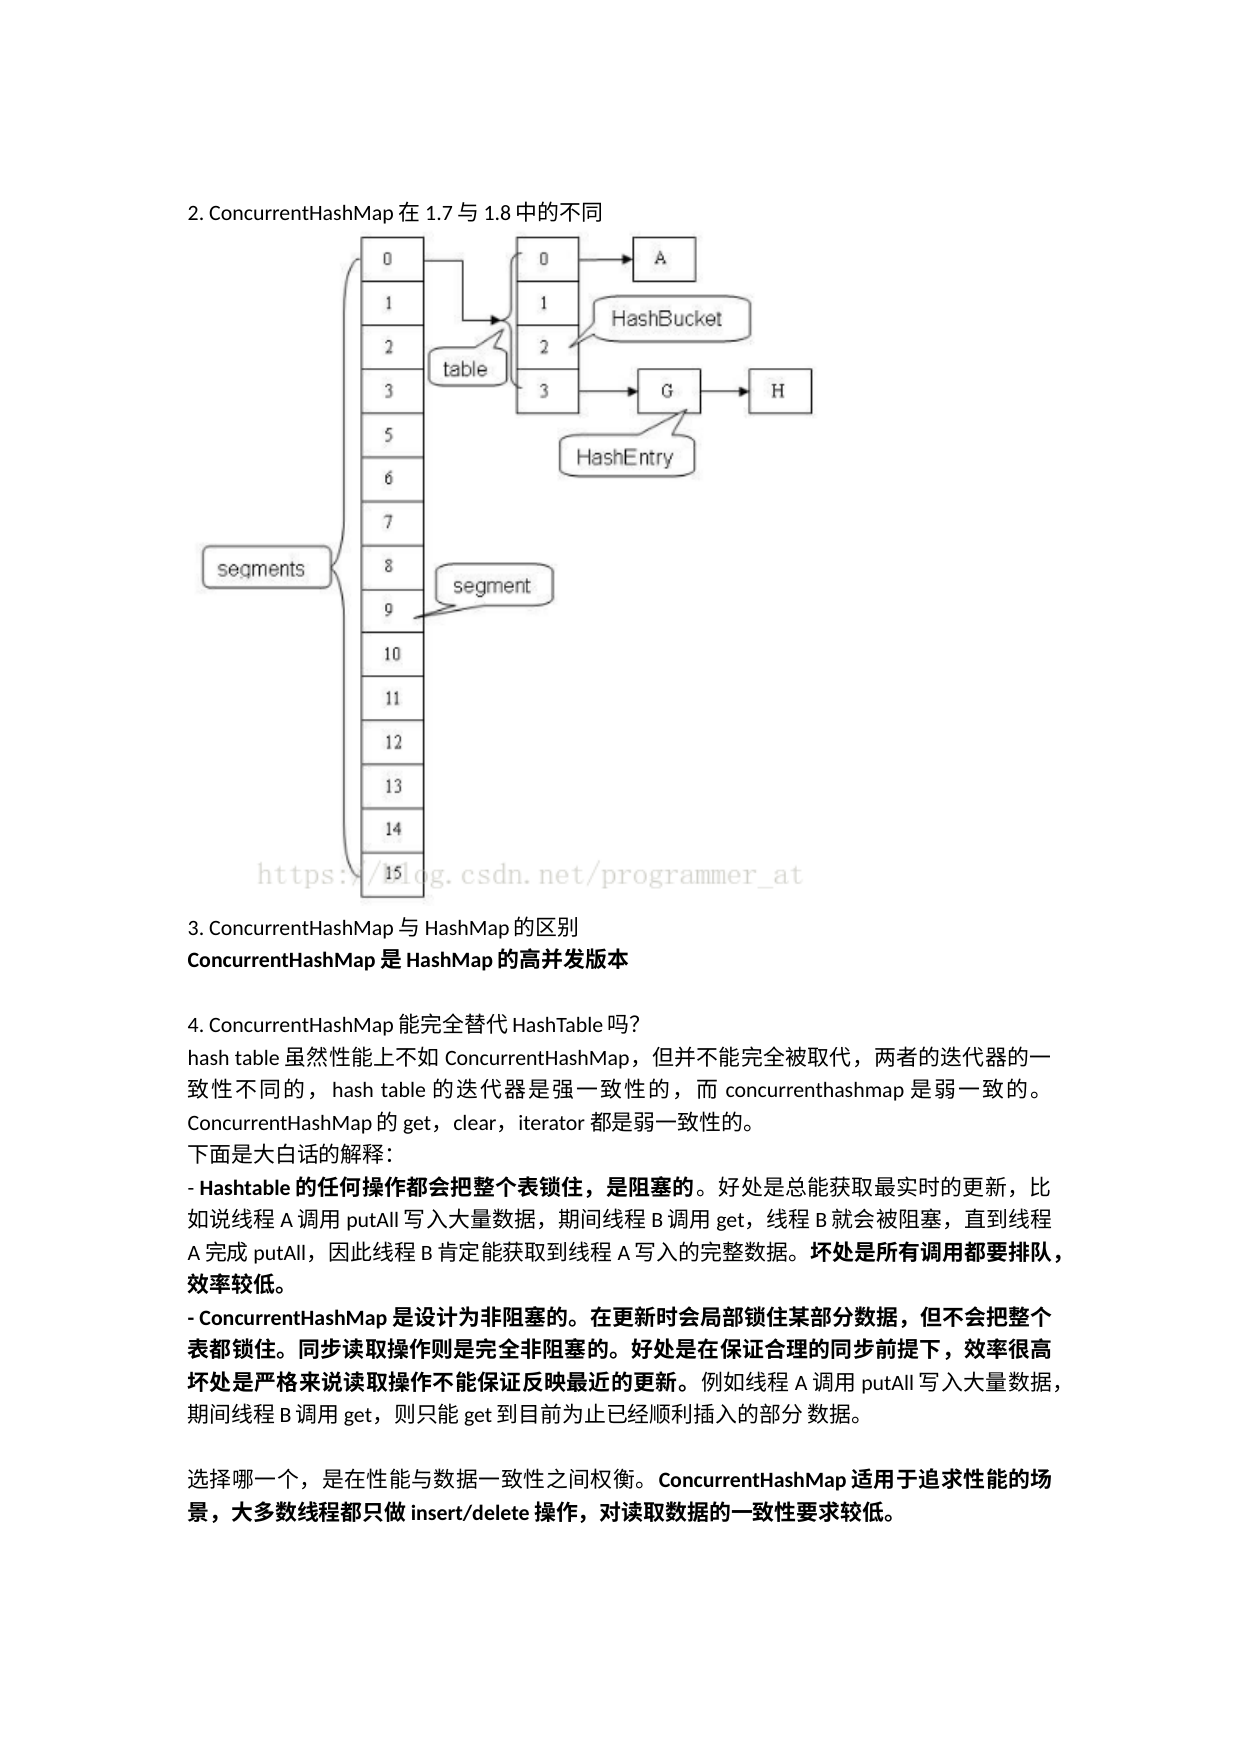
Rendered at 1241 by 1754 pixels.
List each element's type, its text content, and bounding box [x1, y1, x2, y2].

text 3. ConcurrentHashMap与HashMap的区别 [187, 909, 1053, 942]
text 2. ConcurrentHashMap 在1.7与1.8中的不同 [187, 194, 1053, 227]
picture [187, 227, 822, 906]
text ConcurrentHashMap是HashMap的高并发版本 [187, 942, 1053, 974]
text hash table虽然性能上不如ConcurrentHashMap，但并不能完全被取代，两者的迭代器的一致性不同的，hash table的迭代器是强一致性的，而concurrenthashmap是弱一致的。 ConcurrentHashMap的get，clear，iterator 都是弱一致性的。 [187, 1039, 1053, 1137]
text 下面是大白话的解释： [187, 1137, 1053, 1169]
text - ConcurrentHashMap 是设计为非阻塞的。在更新时会局部锁住某部分数据，但不会把整个表都锁住。同步读取操作则是完全非阻塞的。好处是在保证合理的同步前提下，效率很高。坏处是严格来说读取操作不能保证反映最近的更新。例如线程A调用putAll写入大量数据，期间线程B调用get，则只能get到目前为止已经顺利插入的部分 数据。 [187, 1299, 1053, 1429]
text - Hashtable的任何操作都会把整个表锁住，是阻塞的。好处是总能获取最实时的更新，比如说线程A调用putAll写入大量数据，期间线程B调用get，线程B就会被阻塞，直到线程A完成putAll，因此线程B肯定能获取到线程A写入的完整数据。坏处是所有调用都要排队，效率较低。 [187, 1169, 1053, 1299]
text 4. ConcurrentHashMap能完全替代HashTable吗？ [187, 1007, 1053, 1039]
text 选择哪一个，是在性能与数据一致性之间权衡。ConcurrentHashMap适用于追求性能的场景，大多数线程都只做insert/delete操作，对读取数据的一致性要求较低。 [187, 1462, 1053, 1527]
